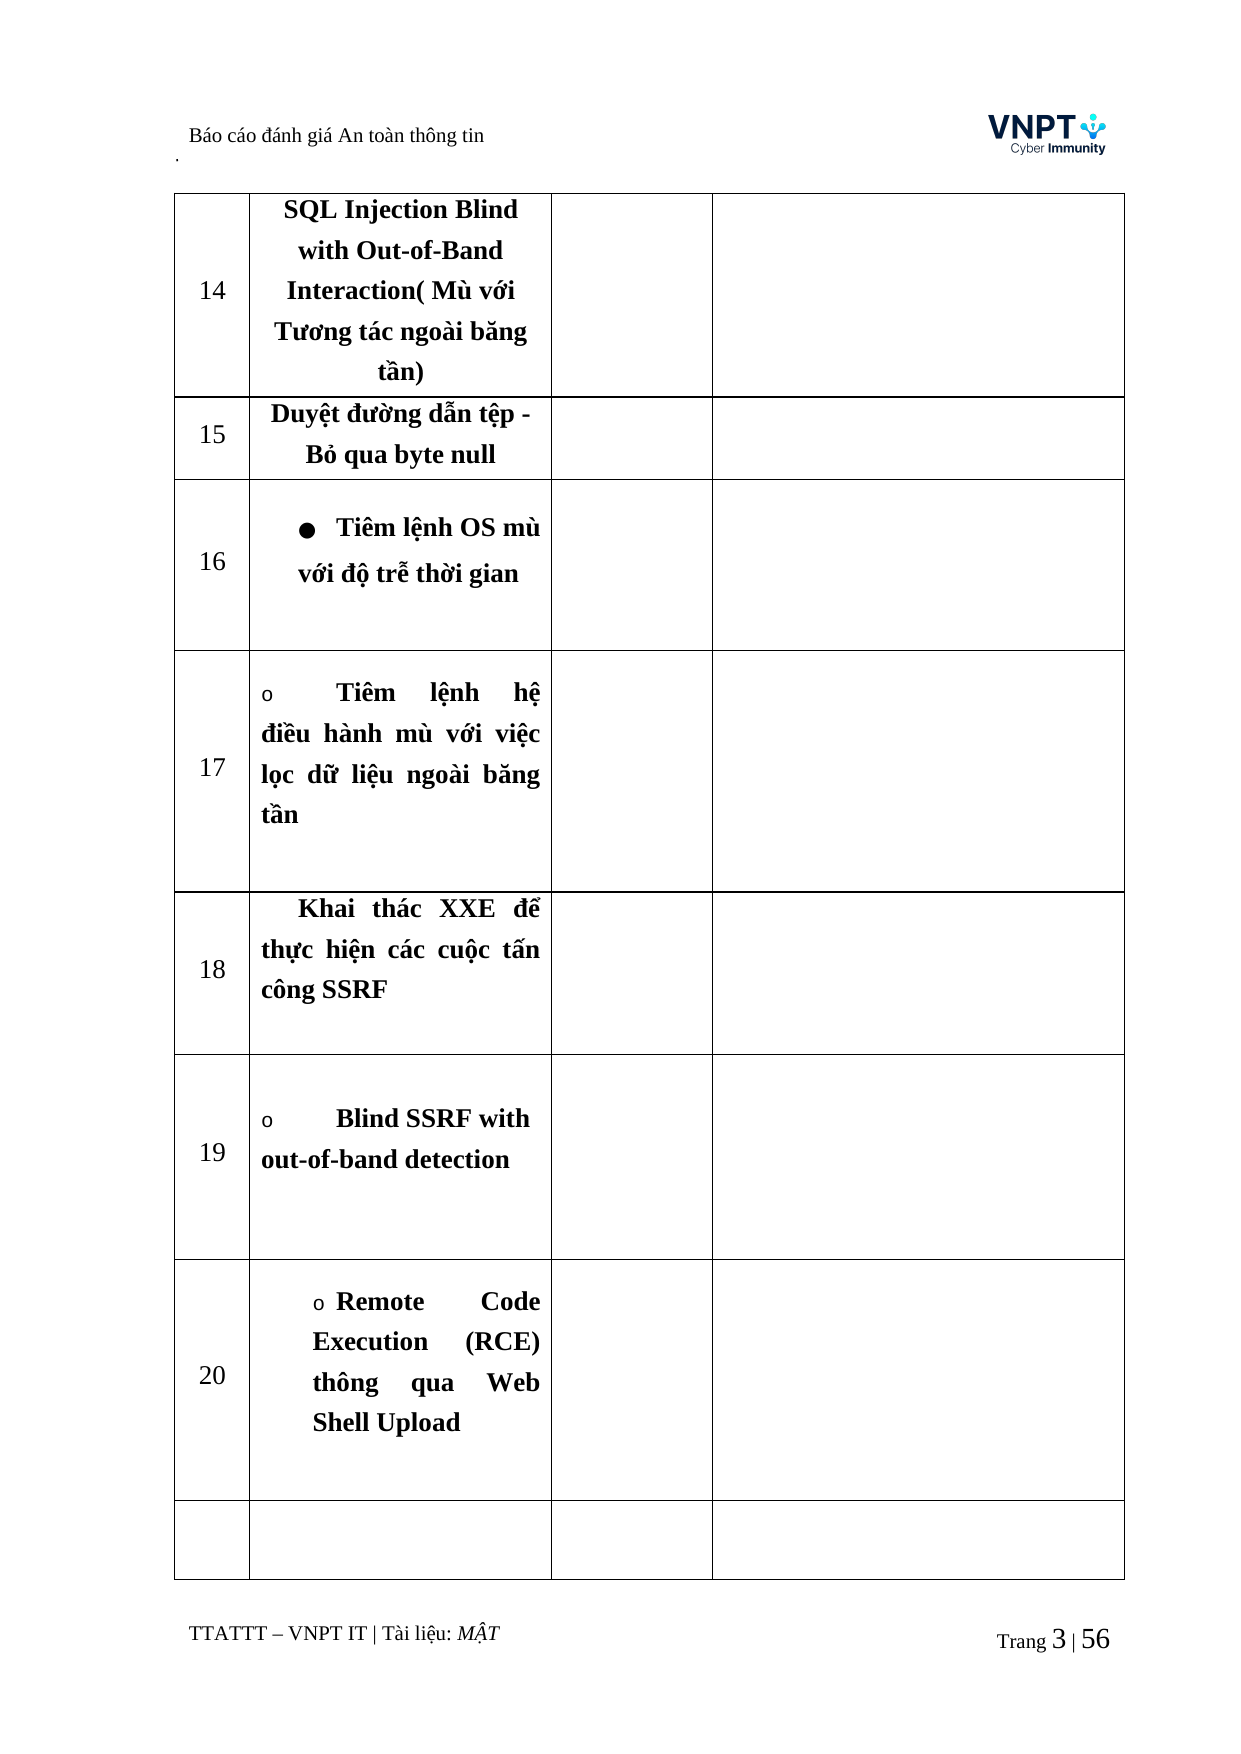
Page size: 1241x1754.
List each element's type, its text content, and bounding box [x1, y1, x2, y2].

table_cell [713, 1260, 1124, 1500]
table_cell 16 [175, 480, 249, 650]
table_cell Remote Code Execution (RCE) thông qua Web Shell Upload [250, 1260, 551, 1500]
table_cell [713, 398, 1124, 479]
table_cell Tiêm lệnh hệ điều hành mù với việc lọc dữ liệu ngoài băng tần [250, 651, 551, 891]
table_cell 15 [175, 398, 249, 479]
table_cell [713, 194, 1124, 396]
table_cell [713, 893, 1124, 1054]
table_cell Khai thác XXE để thực hiện các cuộc tấn công SSRF [250, 893, 551, 1054]
table_cell Blind SSRF with out-of-band detection [250, 1055, 551, 1259]
table_cell [175, 1501, 249, 1579]
table_cell [552, 194, 712, 396]
table_cell [552, 651, 712, 891]
table_cell [552, 893, 712, 1054]
table_cell [552, 1501, 712, 1579]
table_cell [713, 480, 1124, 650]
table_cell 18 [175, 893, 249, 1054]
table_cell [552, 1055, 712, 1259]
table_cell [713, 1501, 1124, 1579]
picture [984, 110, 1110, 159]
table_cell [552, 480, 712, 650]
table_cell [552, 1260, 712, 1500]
table_cell [713, 651, 1124, 891]
table_cell 17 [175, 651, 249, 891]
table_cell Duyệt đường dẫn tệp - Bỏ qua byte null [250, 398, 551, 479]
table_cell 19 [175, 1055, 249, 1259]
table_cell [250, 1501, 551, 1579]
table_cell Tiêm lệnh OS mù với độ trễ thời gian [250, 480, 551, 650]
table_cell [552, 398, 712, 479]
table_cell 14 [175, 194, 249, 396]
table_cell SQL Injection Blind with Out-of-Band Interaction( Mù với Tương tác ngoài băng tần) [250, 194, 551, 396]
table_cell [713, 1055, 1124, 1259]
table_cell 20 [175, 1260, 249, 1500]
